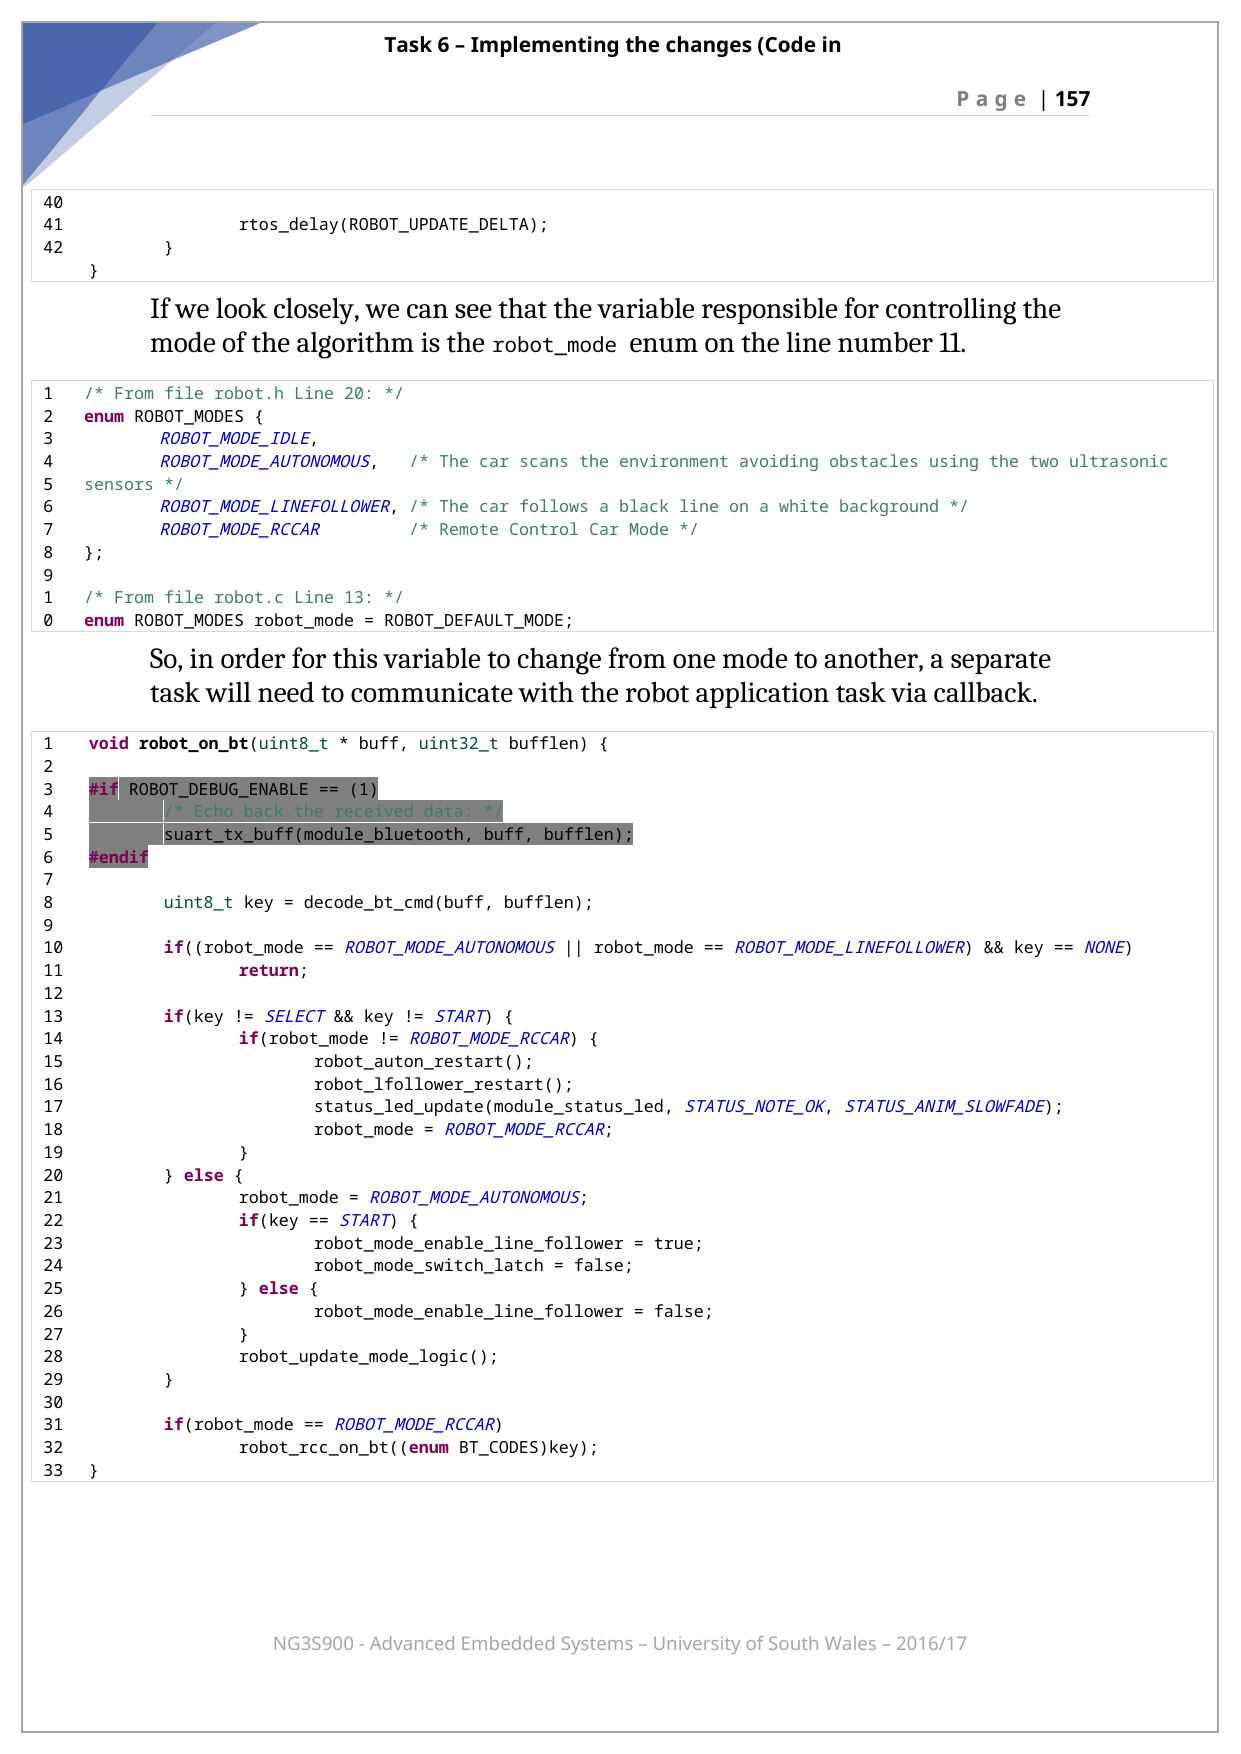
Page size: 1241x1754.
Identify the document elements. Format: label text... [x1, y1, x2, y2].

text If we look closely, we can see that the variable responsible for controlling the mode of the algorithm is the robot_mode enum on the line number 11. [150, 292, 1090, 359]
text So, in order for this variable to change from one mode to another, a separate task will need to communicate with the robot application task via callback. [150, 643, 1090, 710]
table_header /* From file robot.h Line 20: */ enum ROBOT_MODES { ROBOT_MODE_IDLE, ROBOT_MODE_AUTONOMOUS, /* The car scans the environment avoiding obstacles using the two ultrasonic sensors */ ROBOT_MODE_LINEFOLLOWER, /* The car follows a black line on a white background */ ROBOT_MODE_RCCAR /* Remote Control Car Mode */ }; /* From file robot.c Line 13: */ enum ROBOT_MODES robot_mode = ROBOT_DEFAULT_MODE; [73, 381, 1213, 631]
table_header void robot_on_bt(uint8_t * buff, uint32_t bufflen) { #if ROBOT_DEBUG_ENABLE == (1) /* Echo back the received data: */ suart_tx_buff(module_bluetooth, buff, bufflen); #endif uint8_t key = decode_bt_cmd(buff, bufflen); if((robot_mode == ROBOT_MODE_AUTONOMOUS || robot_mode == ROBOT_MODE_LINEFOLLOWER) && key == NONE) return; if(key != SELECT && key != START) { if(robot_mode != ROBOT_MODE_RCCAR) { robot_auton_restart(); robot_lfollower_restart(); status_led_update(module_status_led, STATUS_NOTE_OK, STATUS_ANIM_SLOWFADE); robot_mode = ROBOT_MODE_RCCAR; } } else { robot_mode = ROBOT_MODE_AUTONOMOUS; if(key == START) { robot_mode_enable_line_follower = true; robot_mode_switch_latch = false; } else { robot_mode_enable_line_follower = false; } robot_update_mode_logic(); } if(robot_mode == ROBOT_MODE_RCCAR) robot_rcc_on_bt((enum BT_CODES)key); } [77, 732, 1213, 1481]
table_header 1 2 3 4 5 6 7 8 9 10 [32, 381, 73, 631]
picture [23, 23, 264, 190]
table_header 1 2 3 4 5 6 7 8 9 10 11 12 13 14 15 16 17 18 19 20 21 22 23 24 25 26 27 28 29 30 31 32 33 [32, 732, 77, 1481]
